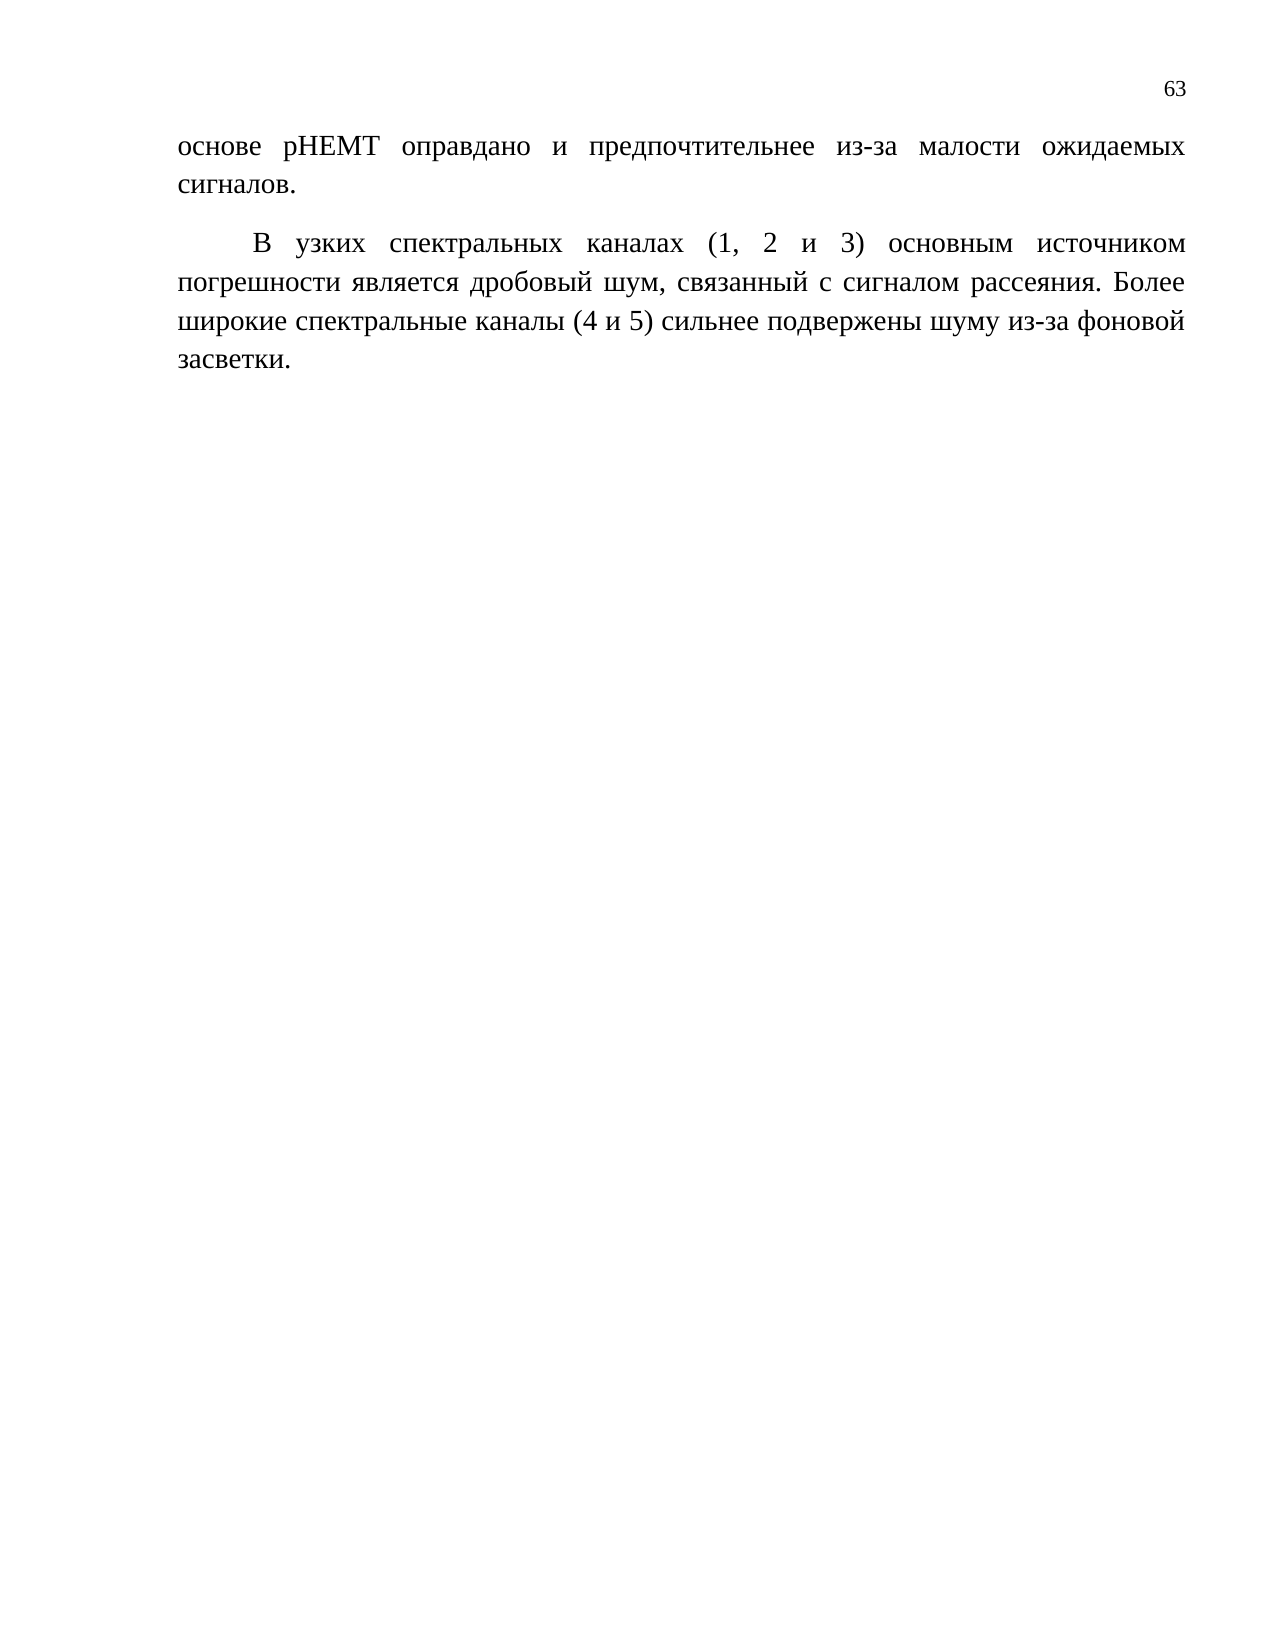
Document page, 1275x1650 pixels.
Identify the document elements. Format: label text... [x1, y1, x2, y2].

text В узких спектральных каналах (1, 2 и 3) основным источником погрешности является дробовый шум, связанный с сигналом рассеяния. Более широкие спектральные каналы (4 и 5) сильнее подвержены шуму из-за фоновой засветки. [177, 226, 1186, 375]
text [177, 128, 1186, 200]
